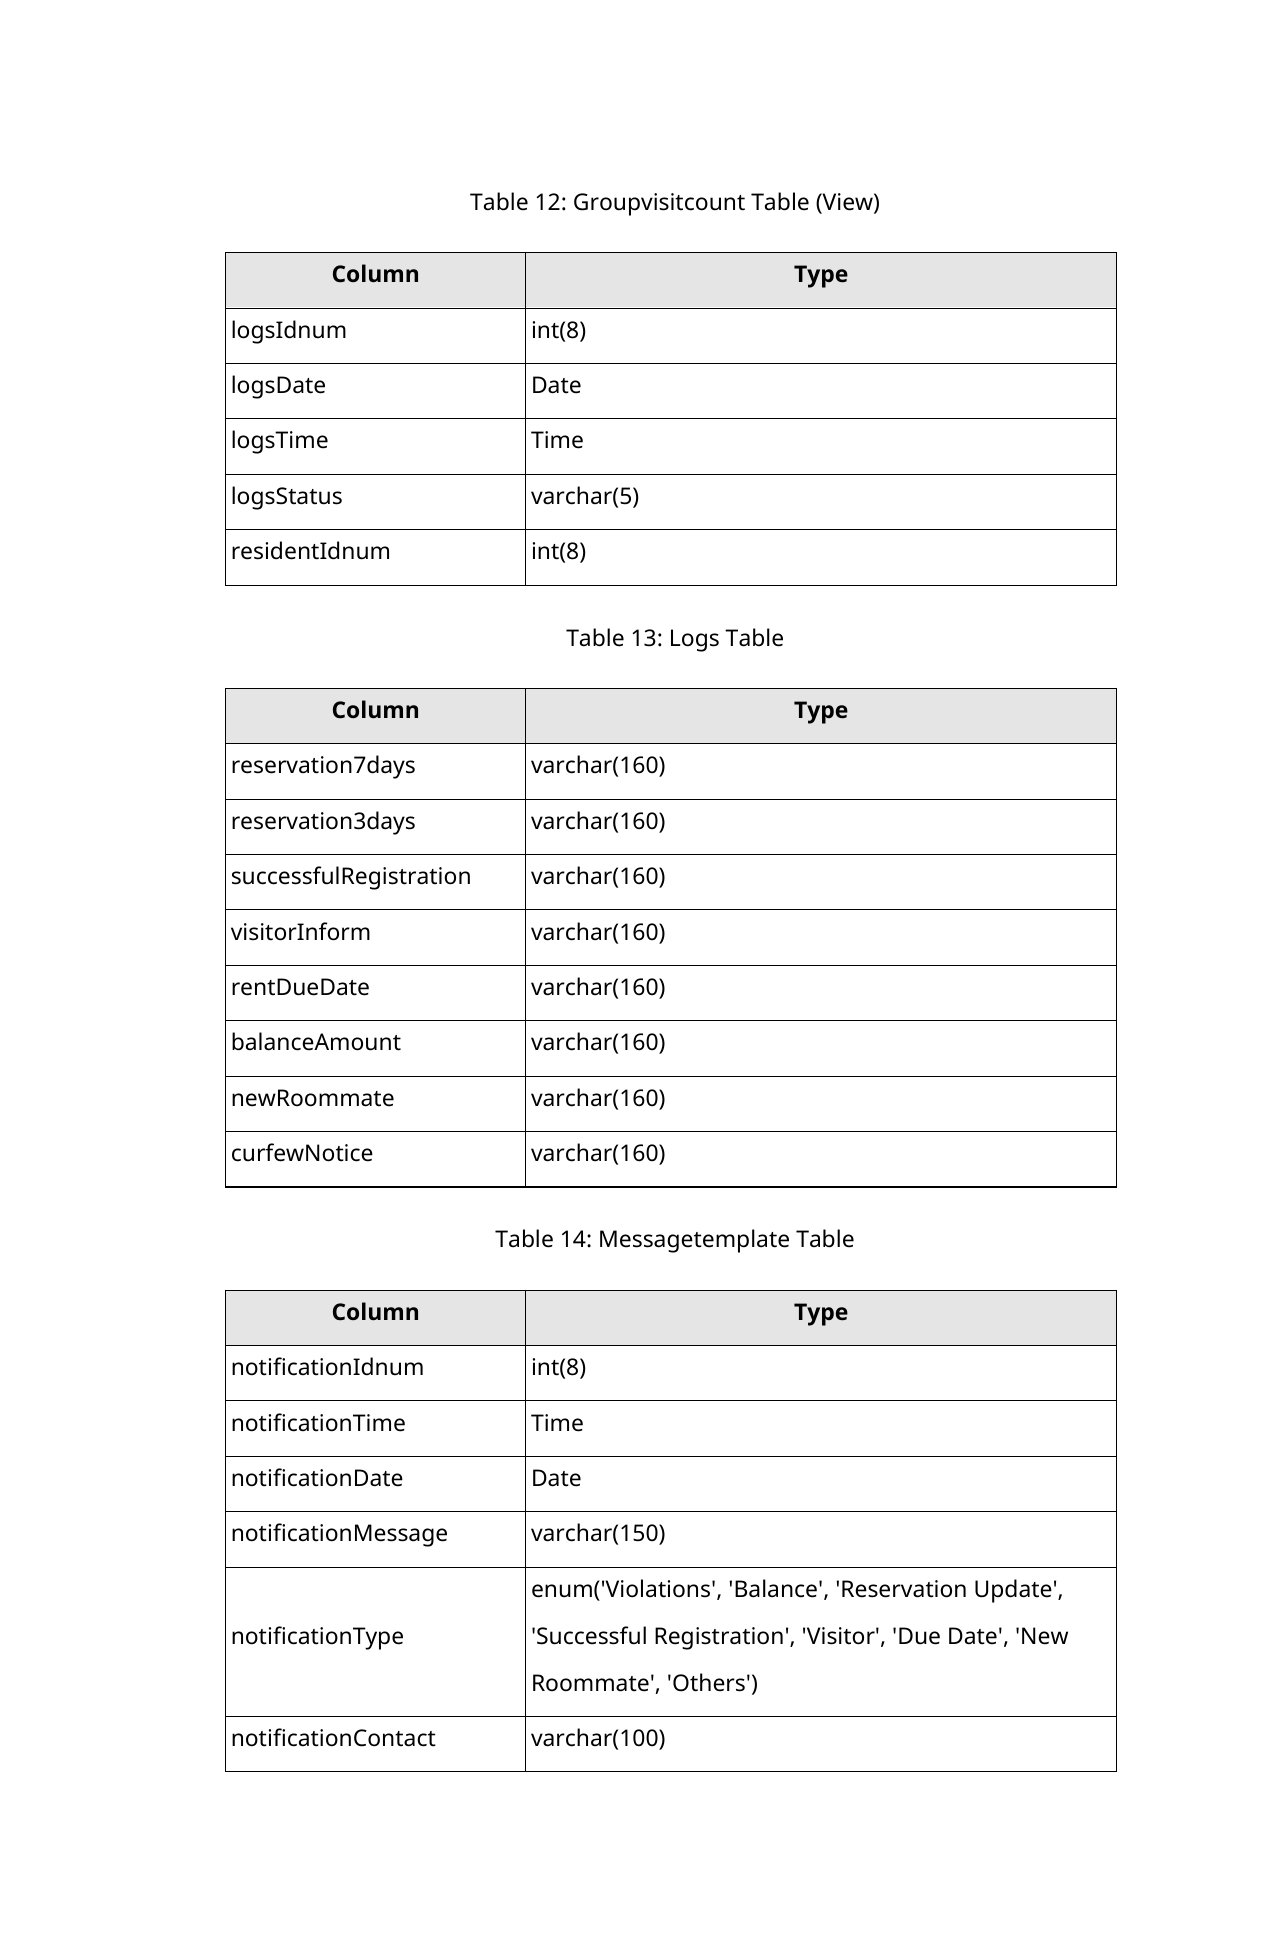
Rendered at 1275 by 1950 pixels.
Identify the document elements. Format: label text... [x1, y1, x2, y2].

table_cell balanceAmount [226, 1021, 525, 1076]
table_cell varchar(160) [526, 966, 1116, 1020]
subtitle Table 14: Messagetemplate Table [225, 1223, 1125, 1255]
table_cell int(8) [526, 309, 1116, 363]
table_header Type [526, 1291, 1116, 1345]
table_cell rentDueDate [226, 966, 525, 1020]
table_cell varchar(160) [526, 1021, 1116, 1076]
table_cell logsTime [226, 419, 525, 474]
table_cell varchar(160) [526, 1132, 1116, 1186]
table_cell varchar(100) [526, 1717, 1116, 1771]
table_cell notificationDate [226, 1457, 525, 1511]
subtitle Table 13: Logs Table [225, 622, 1125, 653]
table_cell varchar(160) [526, 744, 1116, 798]
table_cell Date [526, 364, 1116, 418]
table_header Column [226, 253, 525, 307]
table_cell Time [526, 419, 1116, 474]
table_cell varchar(150) [526, 1512, 1116, 1567]
table_cell residentIdnum [226, 530, 525, 584]
table_cell int(8) [526, 1346, 1116, 1400]
table_cell newRoommate [226, 1077, 525, 1131]
table_cell logsIdnum [226, 309, 525, 363]
table_cell Date [526, 1457, 1116, 1511]
table_cell varchar(160) [526, 855, 1116, 909]
table_cell notificationContact [226, 1717, 525, 1771]
table_cell notificationMessage [226, 1512, 525, 1567]
table_header Column [226, 1291, 525, 1345]
subtitle Table 12: Groupvisitcount Table (View) [225, 186, 1125, 217]
table_cell notificationTime [226, 1401, 525, 1456]
table_cell notificationIdnum [226, 1346, 525, 1400]
table_cell visitorInform [226, 910, 525, 965]
table_cell successfulRegistration [226, 855, 525, 909]
table_cell varchar(5) [526, 475, 1116, 529]
table_cell int(8) [526, 530, 1116, 584]
table_cell notificationType [226, 1568, 525, 1716]
table_cell curfewNotice [226, 1132, 525, 1186]
table_cell Time [526, 1401, 1116, 1456]
table_cell varchar(160) [526, 800, 1116, 854]
table_cell logsStatus [226, 475, 525, 529]
table_cell varchar(160) [526, 1077, 1116, 1131]
table_cell varchar(160) [526, 910, 1116, 965]
table_cell reservation3days [226, 800, 525, 854]
table_header Type [526, 253, 1116, 307]
table_cell enum('Violations', 'Balance', 'Reservation Update', 'Successful Registration', 'Visitor', 'Due Date', 'New Roommate', 'Others') [526, 1568, 1116, 1716]
table_header Type [526, 689, 1116, 743]
table_header Column [226, 689, 525, 743]
table_cell logsDate [226, 364, 525, 418]
table_cell reservation7days [226, 744, 525, 798]
